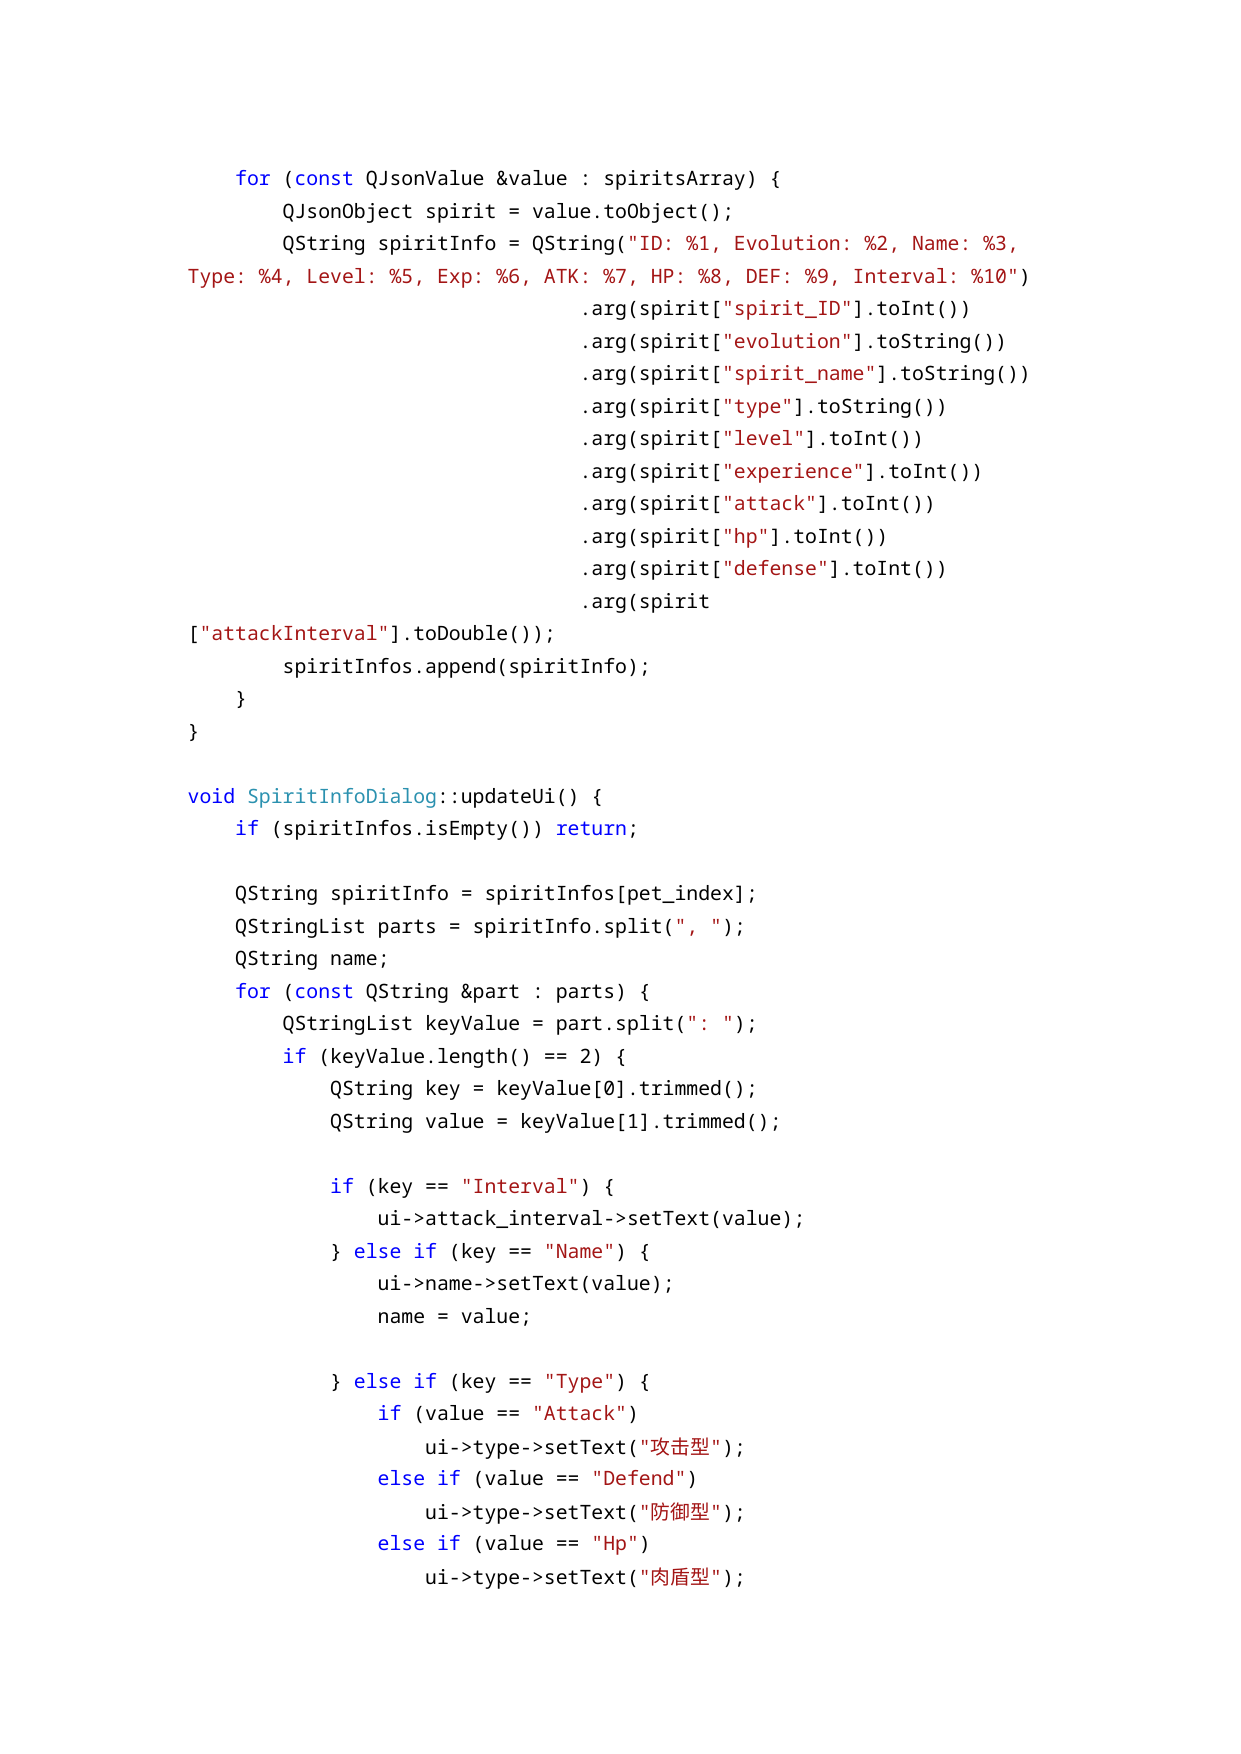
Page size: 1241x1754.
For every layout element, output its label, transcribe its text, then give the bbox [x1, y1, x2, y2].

text .arg(spirit["spirit_ID"].toInt()) [187, 292, 1053, 324]
text .arg(spirit["type"].toString()) [187, 389, 1053, 422]
text if (spiritInfos.isEmpty()) return; [187, 812, 1053, 844]
text ui->type->setText("肉盾型"); [187, 1559, 1053, 1592]
text if (value == "Attack") [187, 1397, 1053, 1429]
text QString name; [187, 942, 1053, 974]
text if (key == "Interval") { [187, 1169, 1053, 1202]
text .arg(spirit["spirit_name"].toString()) [187, 357, 1053, 389]
text else if (value == "Defend") [187, 1462, 1053, 1494]
text ui->type->setText("防御型"); [187, 1494, 1053, 1527]
text for (const QJsonValue &value : spiritsArray) { [187, 162, 1053, 194]
text ui->attack_interval->setText(value); [187, 1202, 1053, 1234]
text QString value = keyValue[1].trimmed(); [187, 1104, 1053, 1137]
text .arg(spirit["evolution"].toString()) [187, 324, 1053, 357]
text .arg(spirit["attack"].toInt()) [187, 487, 1053, 519]
text } else if (key == "Name") { [187, 1234, 1053, 1267]
text name = value; [187, 1299, 1053, 1332]
text QJsonObject spirit = value.toObject(); [187, 194, 1053, 227]
text for (const QString &part : parts) { [187, 974, 1053, 1007]
text QStringList keyValue = part.split(": "); [187, 1007, 1053, 1039]
text QStringList parts = spiritInfo.split(", "); [187, 909, 1053, 942]
text QString spiritInfo = spiritInfos[pet_index]; [187, 877, 1053, 909]
text ui->type->setText("攻击型"); [187, 1429, 1053, 1462]
text .arg(spirit["level"].toInt()) [187, 422, 1053, 454]
text } [187, 682, 1053, 714]
text } else if (key == "Type") { [187, 1364, 1053, 1397]
text .arg(spirit["defense"].toInt()) [187, 552, 1053, 584]
text .arg(spirit["experience"].toInt()) [187, 454, 1053, 487]
text spiritInfos.append(spiritInfo); [187, 649, 1053, 682]
text if (keyValue.length() == 2) { [187, 1039, 1053, 1072]
text } [187, 714, 1053, 747]
text .arg(spirit["hp"].toInt()) [187, 519, 1053, 552]
text QString spiritInfo = QString("ID: %1, Evolution: %2, Name: %3, Type: %4, Level: %5, Exp: %6, ATK: %7, HP: %8, DEF: %9, Interval: %10") [187, 227, 1053, 292]
text .arg(spirit["attackInterval"].toDouble()); [187, 584, 1053, 649]
text else if (value == "Hp") [187, 1527, 1053, 1559]
text ui->name->setText(value); [187, 1267, 1053, 1299]
text QString key = keyValue[0].trimmed(); [187, 1072, 1053, 1104]
text void SpiritInfoDialog::updateUi() { [187, 779, 1053, 812]
